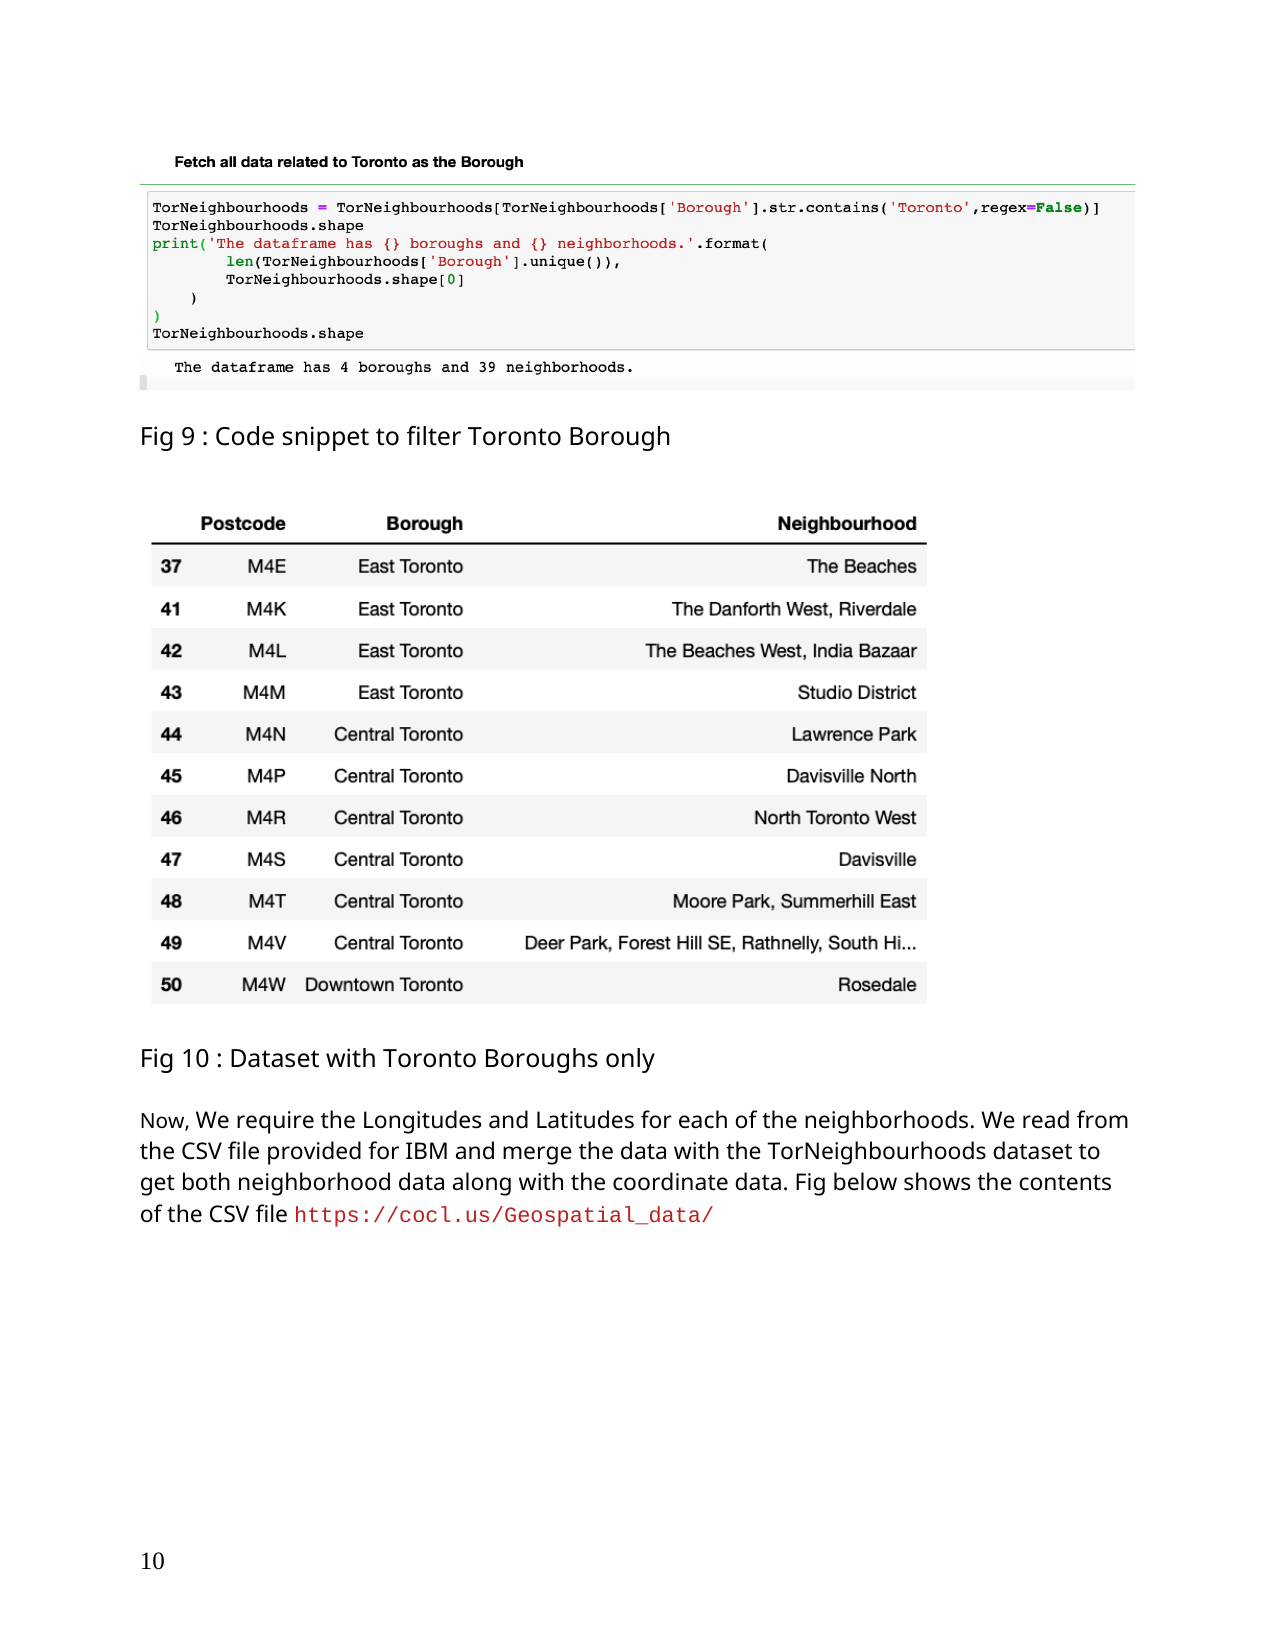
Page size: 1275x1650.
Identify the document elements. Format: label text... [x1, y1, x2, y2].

text Now, We require the Longitudes and Latitudes for each of the neighborhoods. We read from the CSV file provided for IBM and merge the data with the TorNeighbourhoods dataset to get both neighborhood data along with the coordinate data. Fig below shows the contents of the CSV file https://cocl.us/Geospatial_data/ [139, 1104, 1136, 1229]
picture [139, 482, 932, 1012]
text Fig 9 : Code snippet to filter Toronto Borough [139, 419, 1136, 453]
text Fig 10 : Dataset with Toronto Boroughs only [139, 1041, 1136, 1075]
picture [139, 132, 1136, 390]
